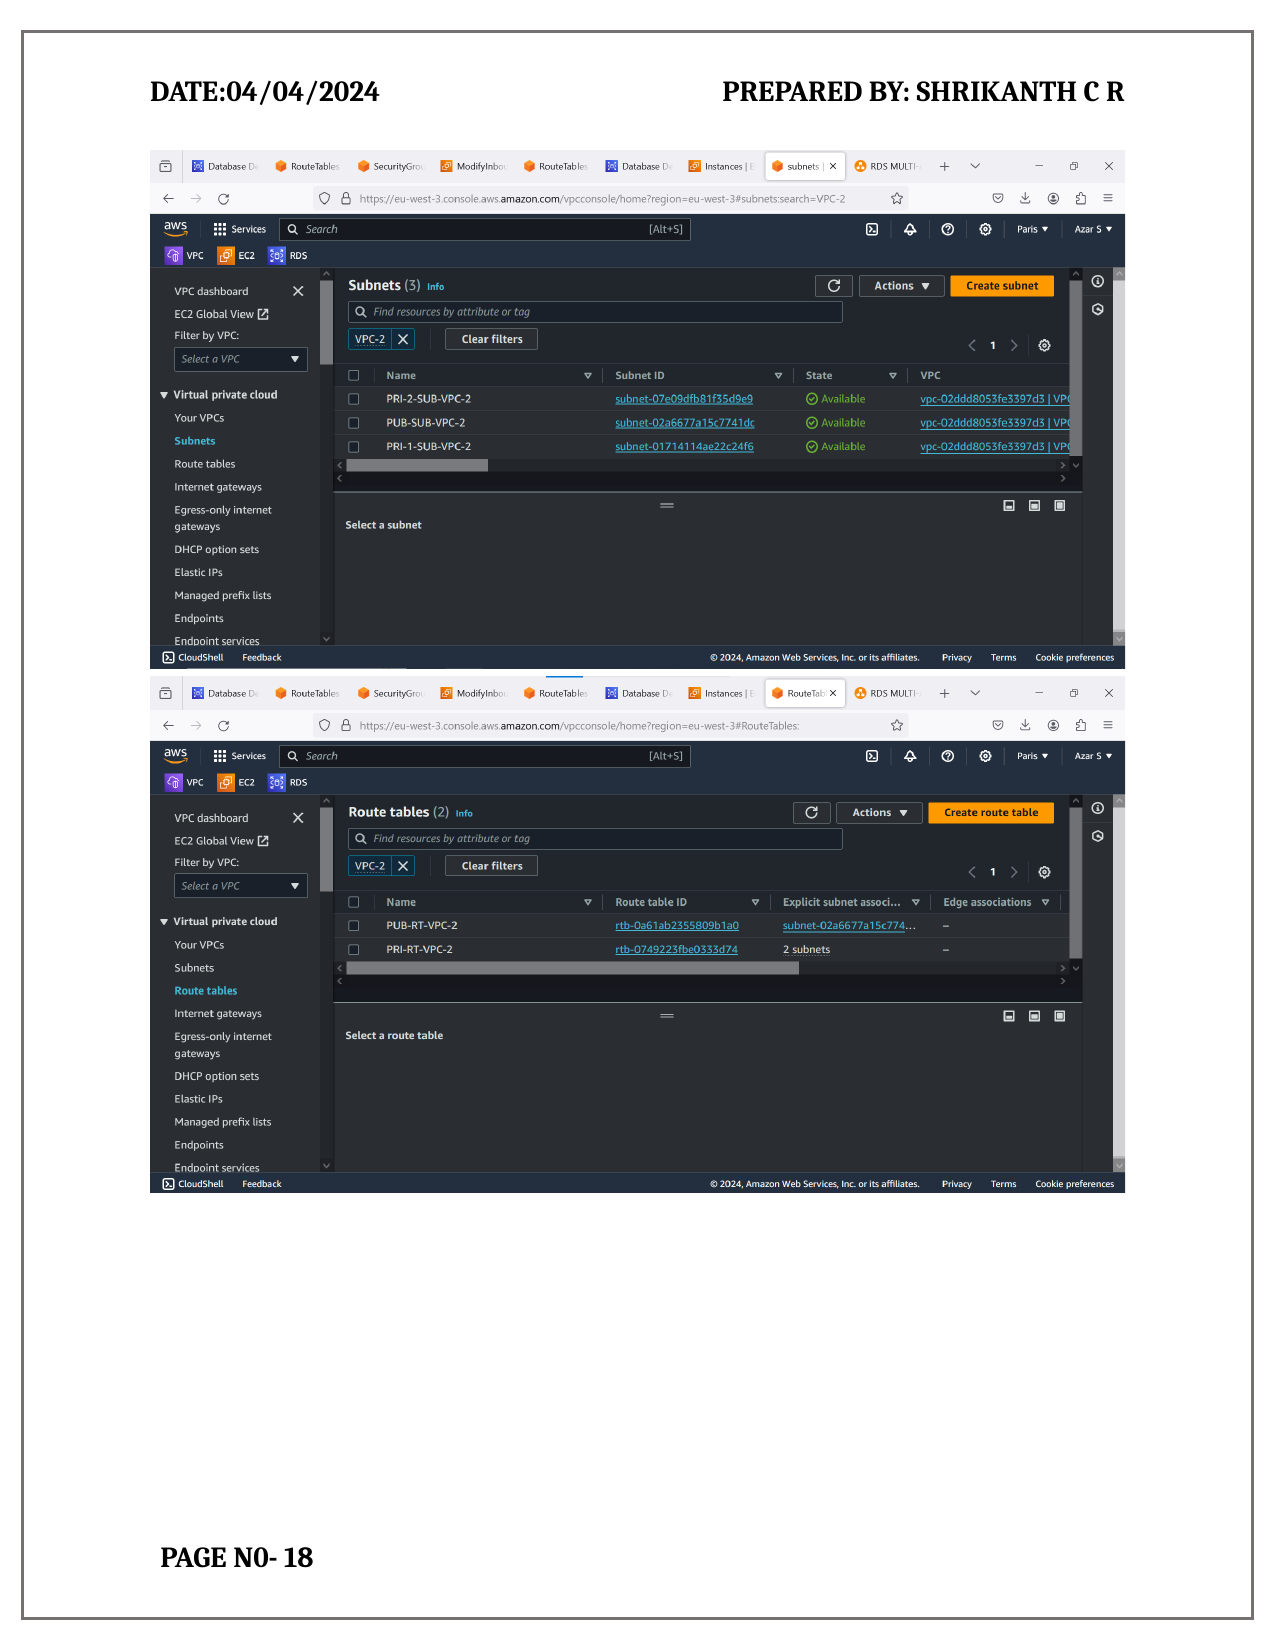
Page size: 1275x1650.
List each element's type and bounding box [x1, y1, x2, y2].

picture [150, 150, 1125, 669]
picture [150, 676, 1125, 1193]
